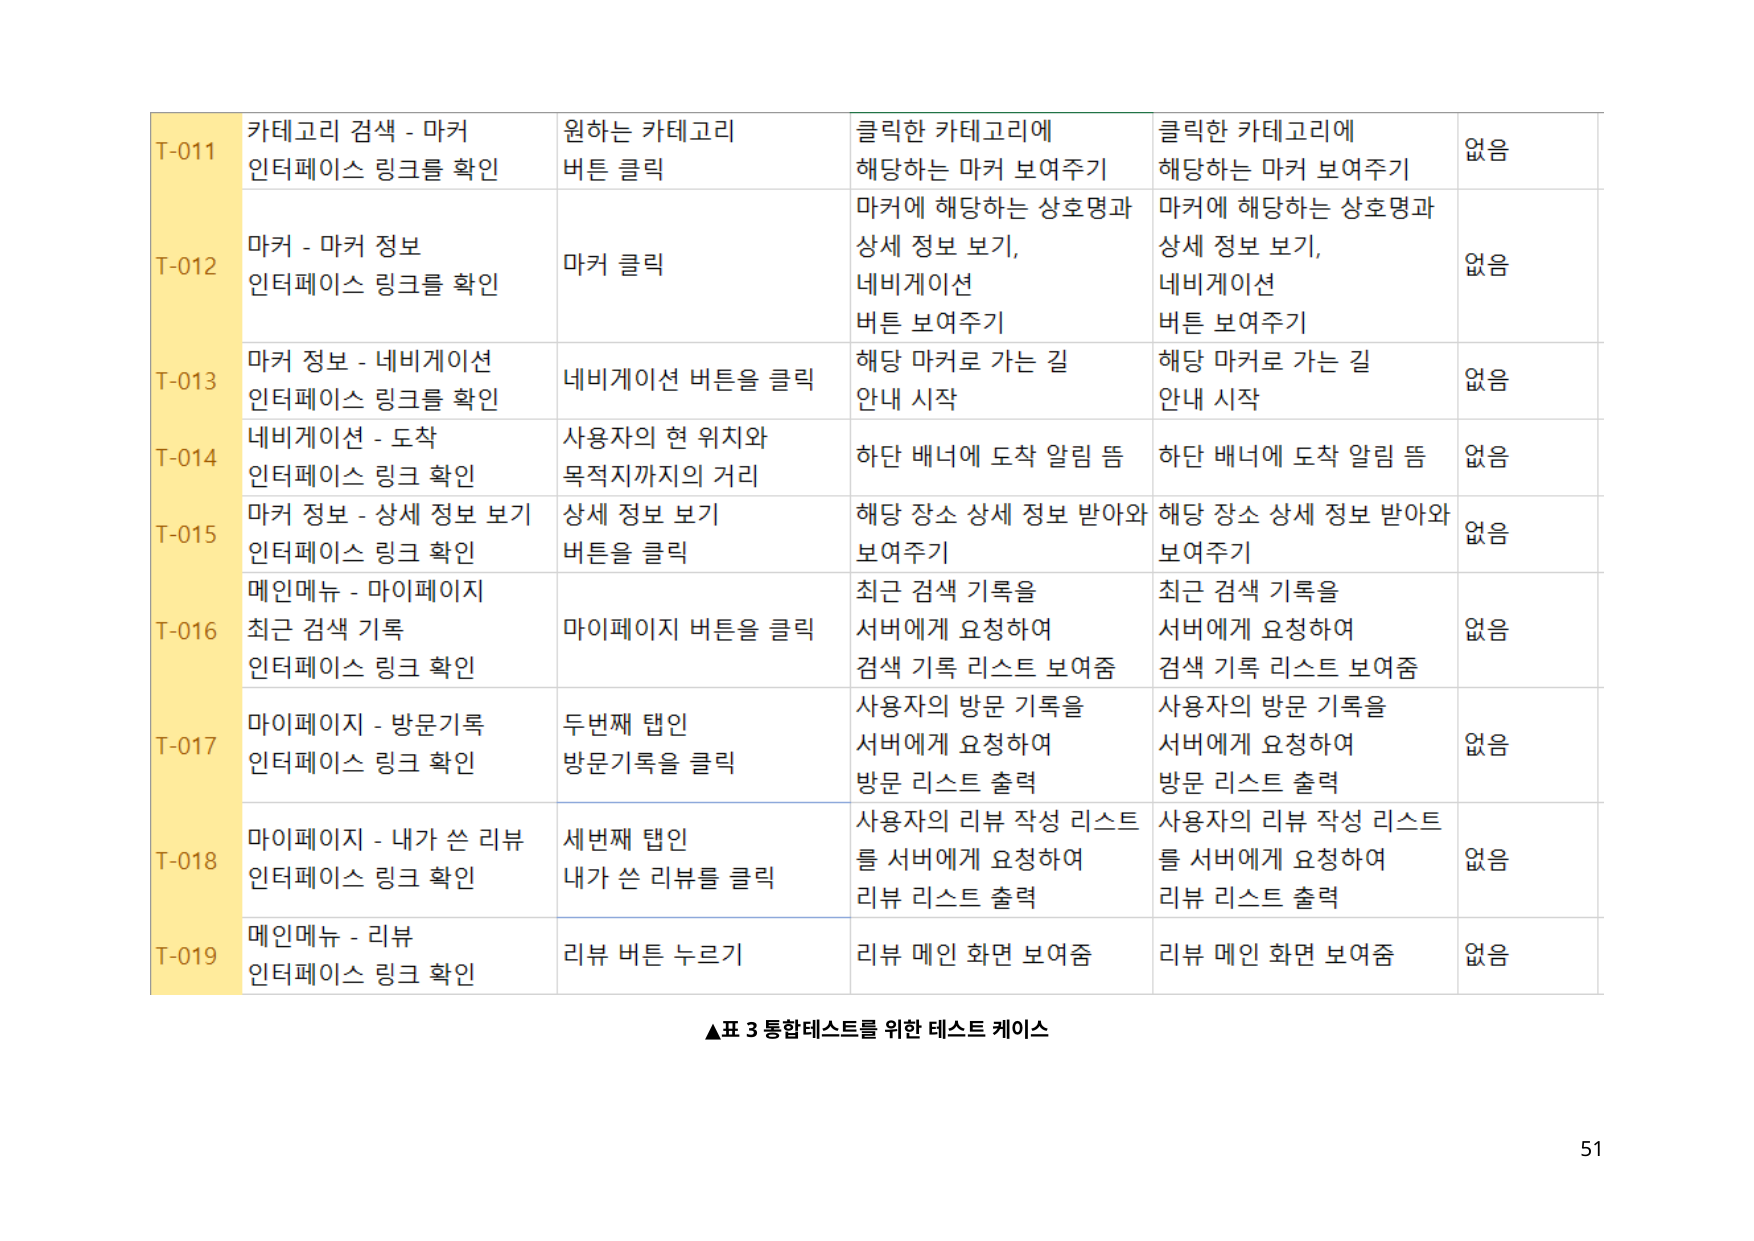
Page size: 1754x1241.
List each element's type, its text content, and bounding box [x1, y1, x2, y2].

picture [150, 112, 1604, 995]
text ▲표 3 통합테스트를 위한 테스트 케이스 [150, 1013, 1604, 1044]
